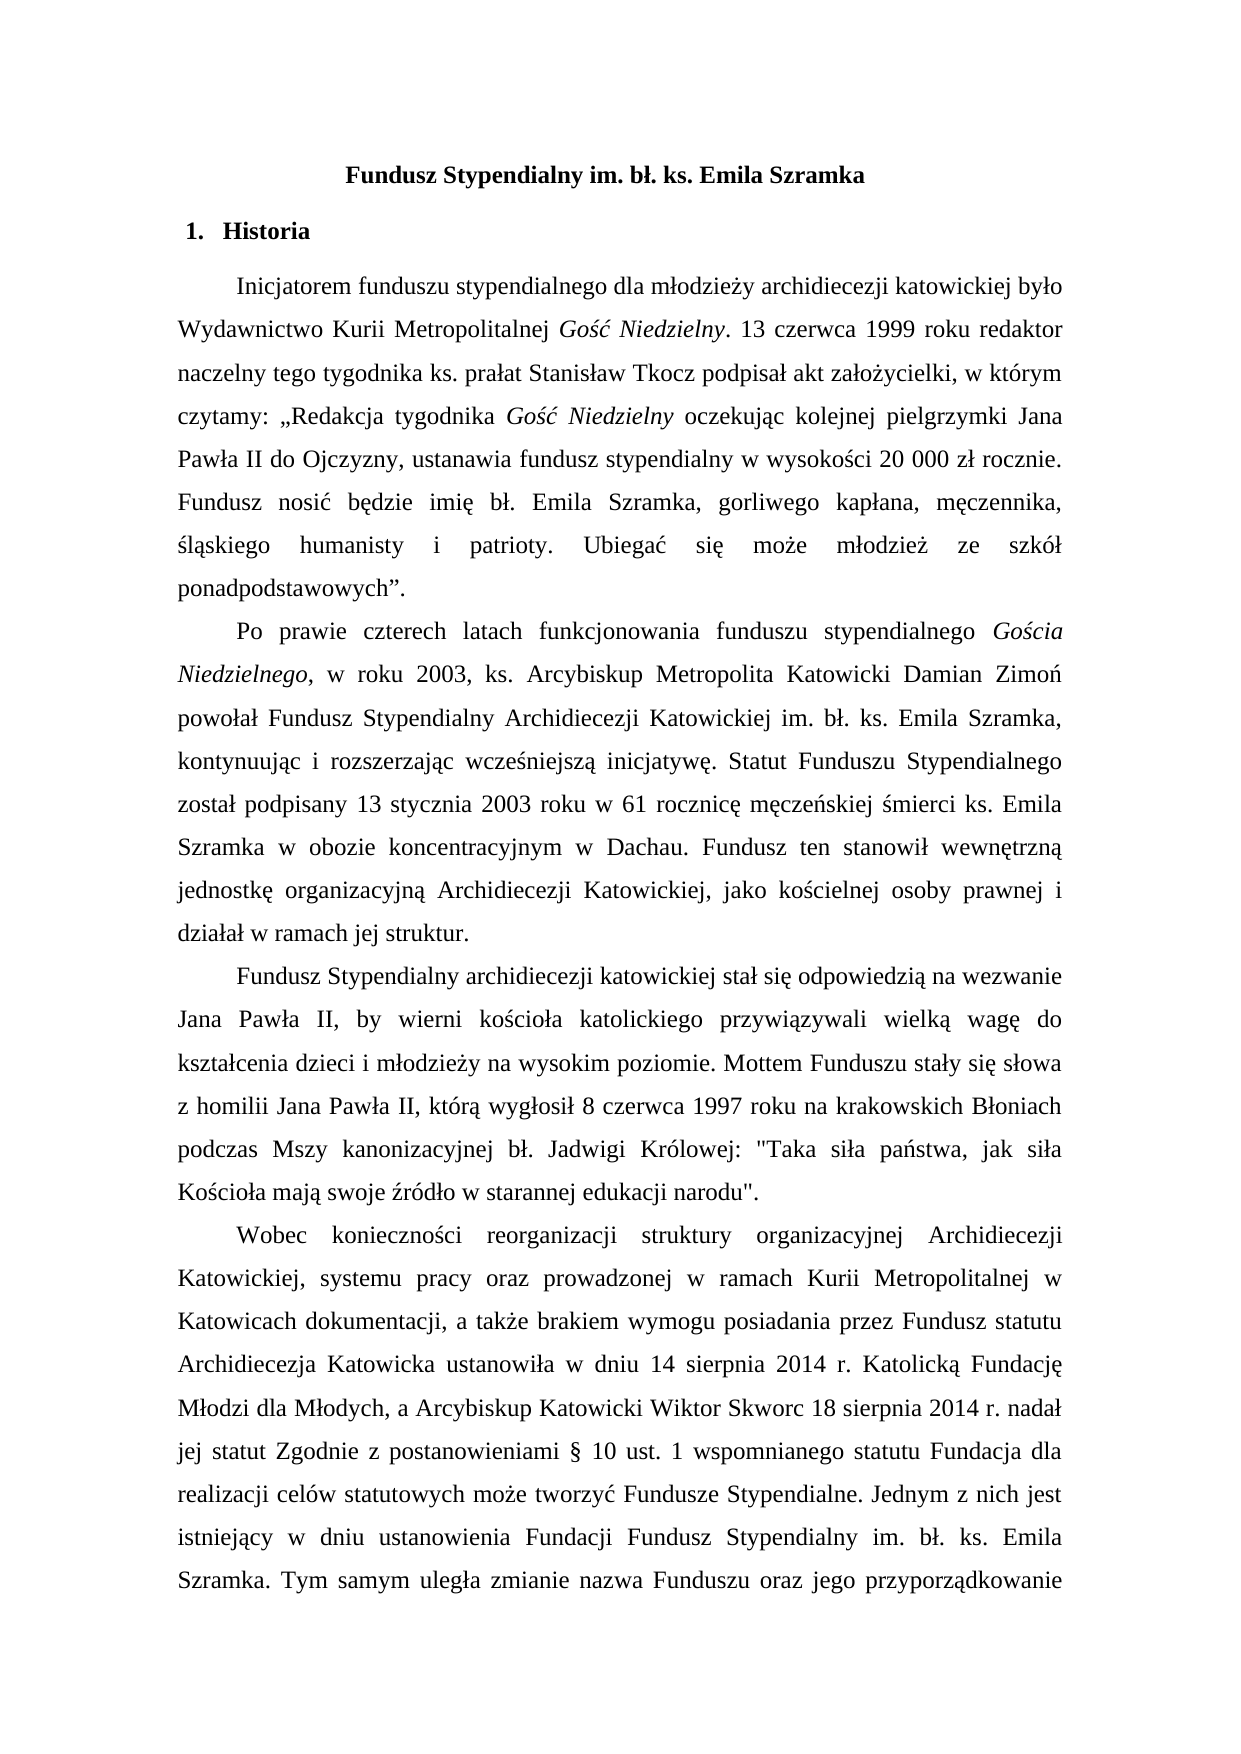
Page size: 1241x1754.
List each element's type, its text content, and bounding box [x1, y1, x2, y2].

text Fundusz Stypendialny im. bł. ks. Emila Szramka [148, 160, 1063, 189]
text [177, 271, 1063, 1594]
list Historia [185, 216, 1063, 244]
